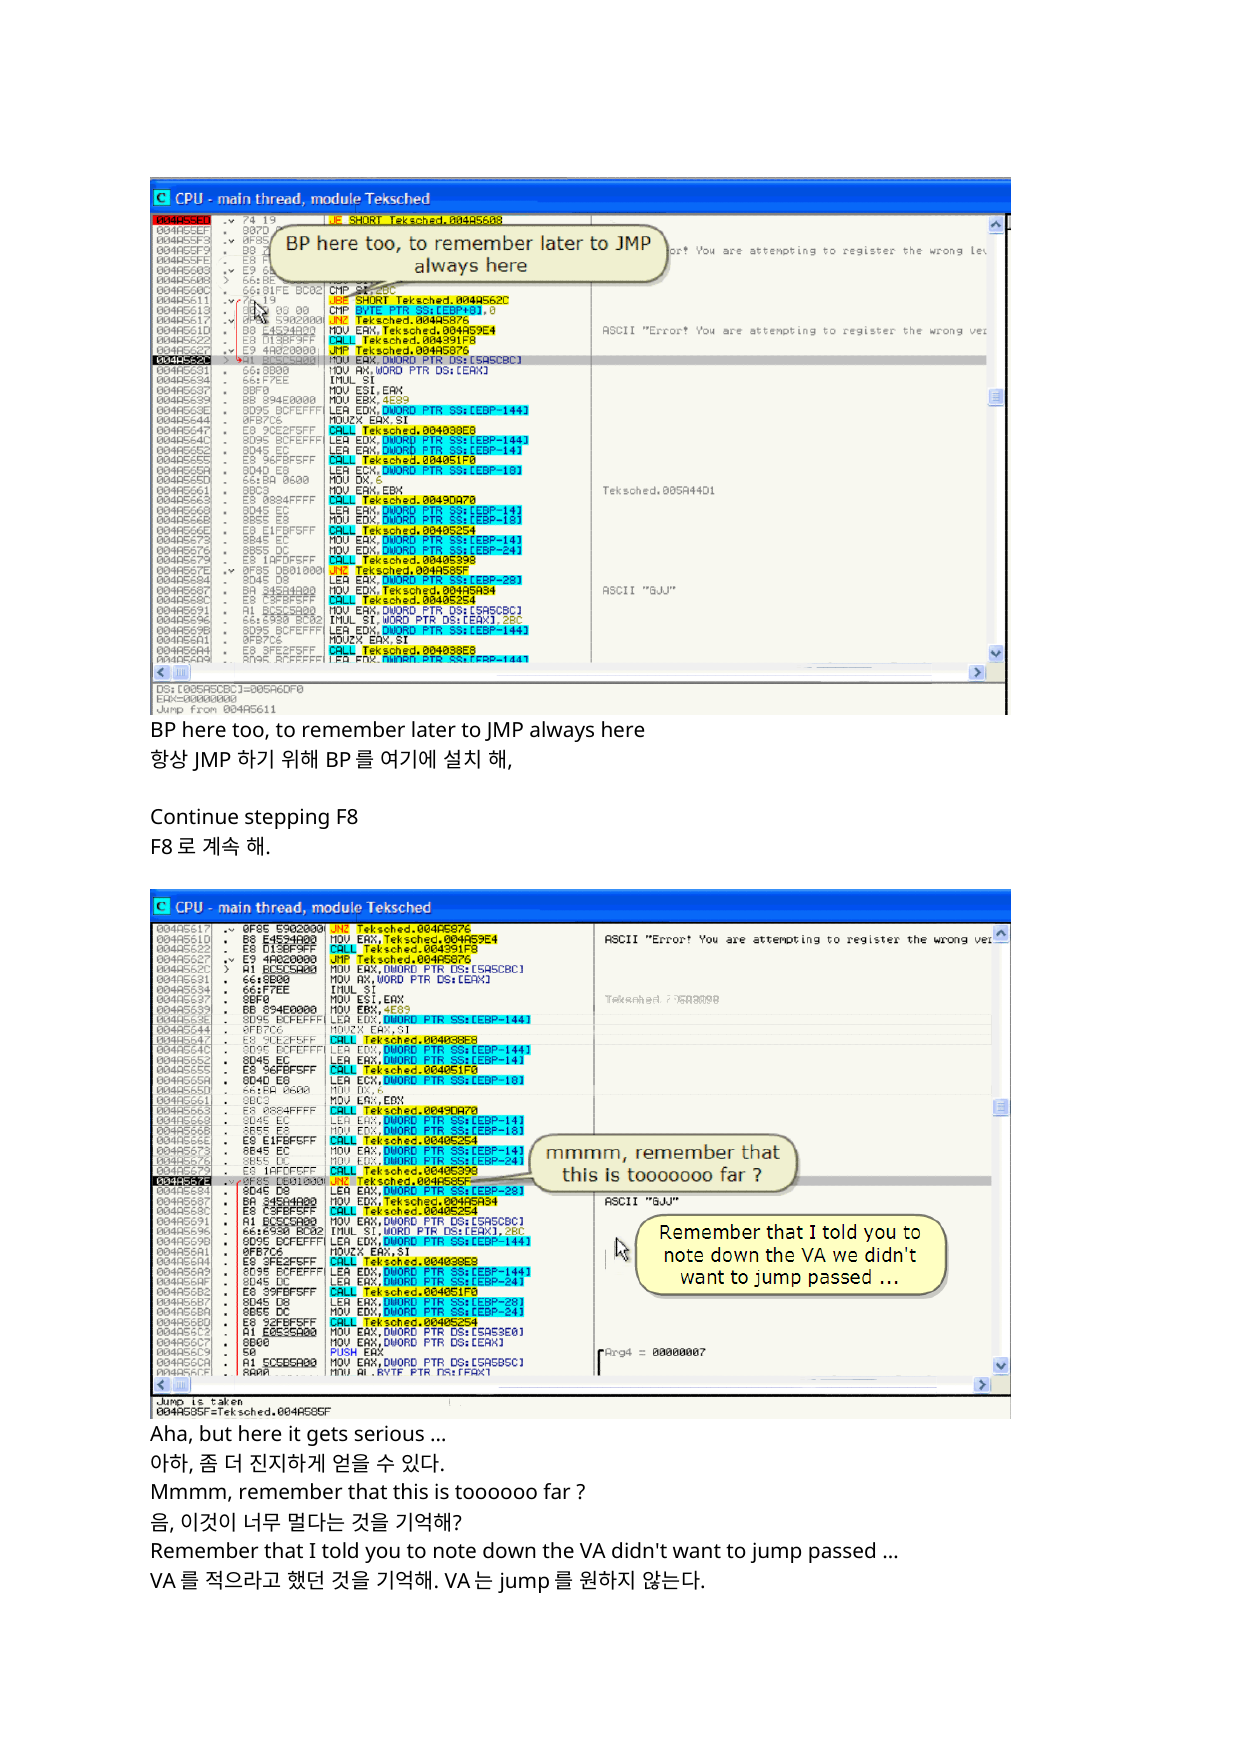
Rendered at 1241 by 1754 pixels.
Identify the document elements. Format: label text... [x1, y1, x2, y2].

text 아하, 좀 더 진지하게 얻을 수 있다. [150, 1447, 1090, 1477]
text BP here too, to remember later to JMP always here [150, 715, 1090, 743]
text Aha, but here it gets serious … [150, 1419, 1090, 1447]
text VA를 적으라고 했던 것을 기억해. VA는 jump를 원하지 않는다. [150, 1565, 1090, 1595]
text Remember that I told you to note down the VA didn't want to jump passed … [150, 1536, 1090, 1565]
text Continue stepping F8 [150, 802, 1090, 830]
text Mmmm, remember that this is toooooo far ? [150, 1477, 1090, 1506]
text 음, 이것이 너무 멀다는 것을 기억해? [150, 1506, 1090, 1536]
text F8로 계속 해. [150, 830, 1090, 861]
picture [150, 177, 1011, 715]
text 항상 JMP 하기 위해 BP를 여기에 설치 해, [150, 743, 1090, 773]
picture [150, 889, 1011, 1419]
